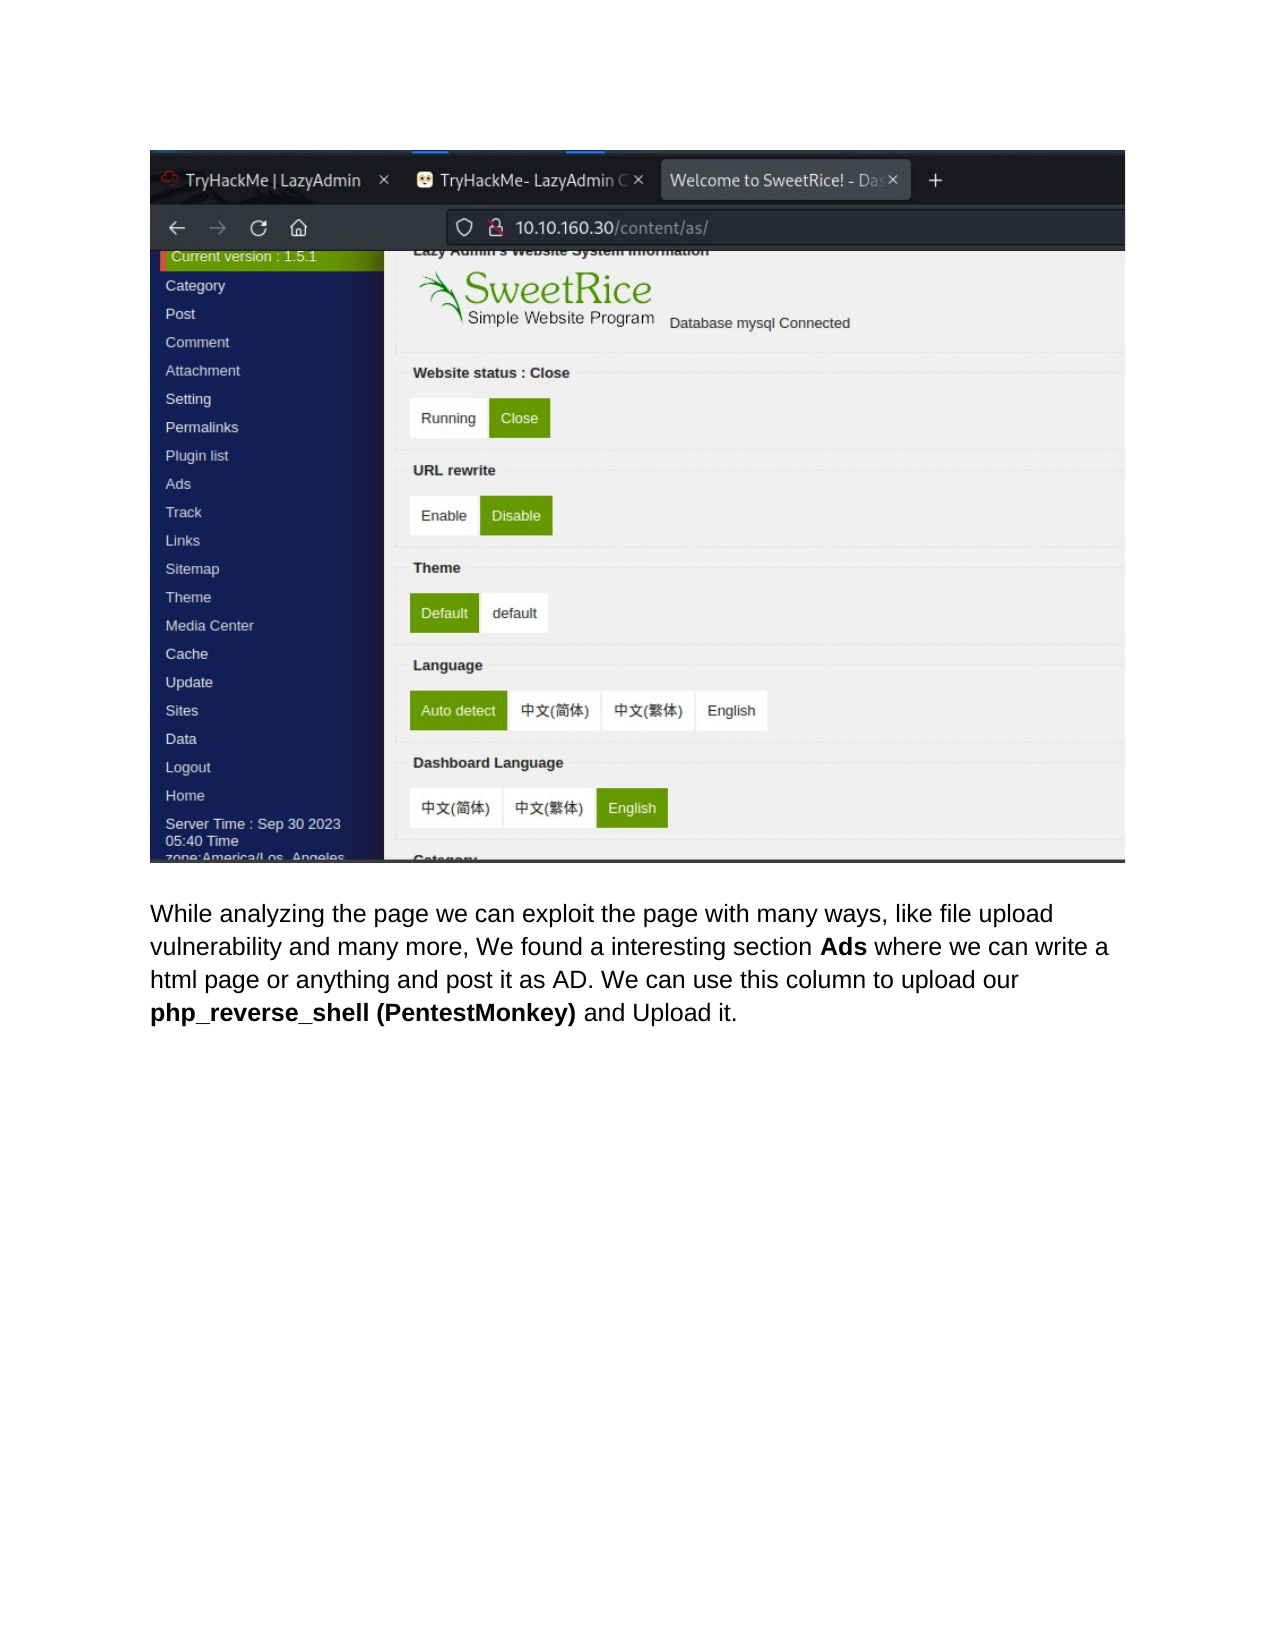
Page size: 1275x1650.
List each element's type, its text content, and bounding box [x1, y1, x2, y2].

text While analyzing the page we can exploit the page with many ways, like file upload vulnerability and many more, We found a interesting section Ads where we can write a html page or anything and post it as AD. We can use this column to upload our php_reverse_shell (PentestMonkey) and Upload it. [150, 866, 1125, 1027]
picture [150, 150, 1125, 863]
